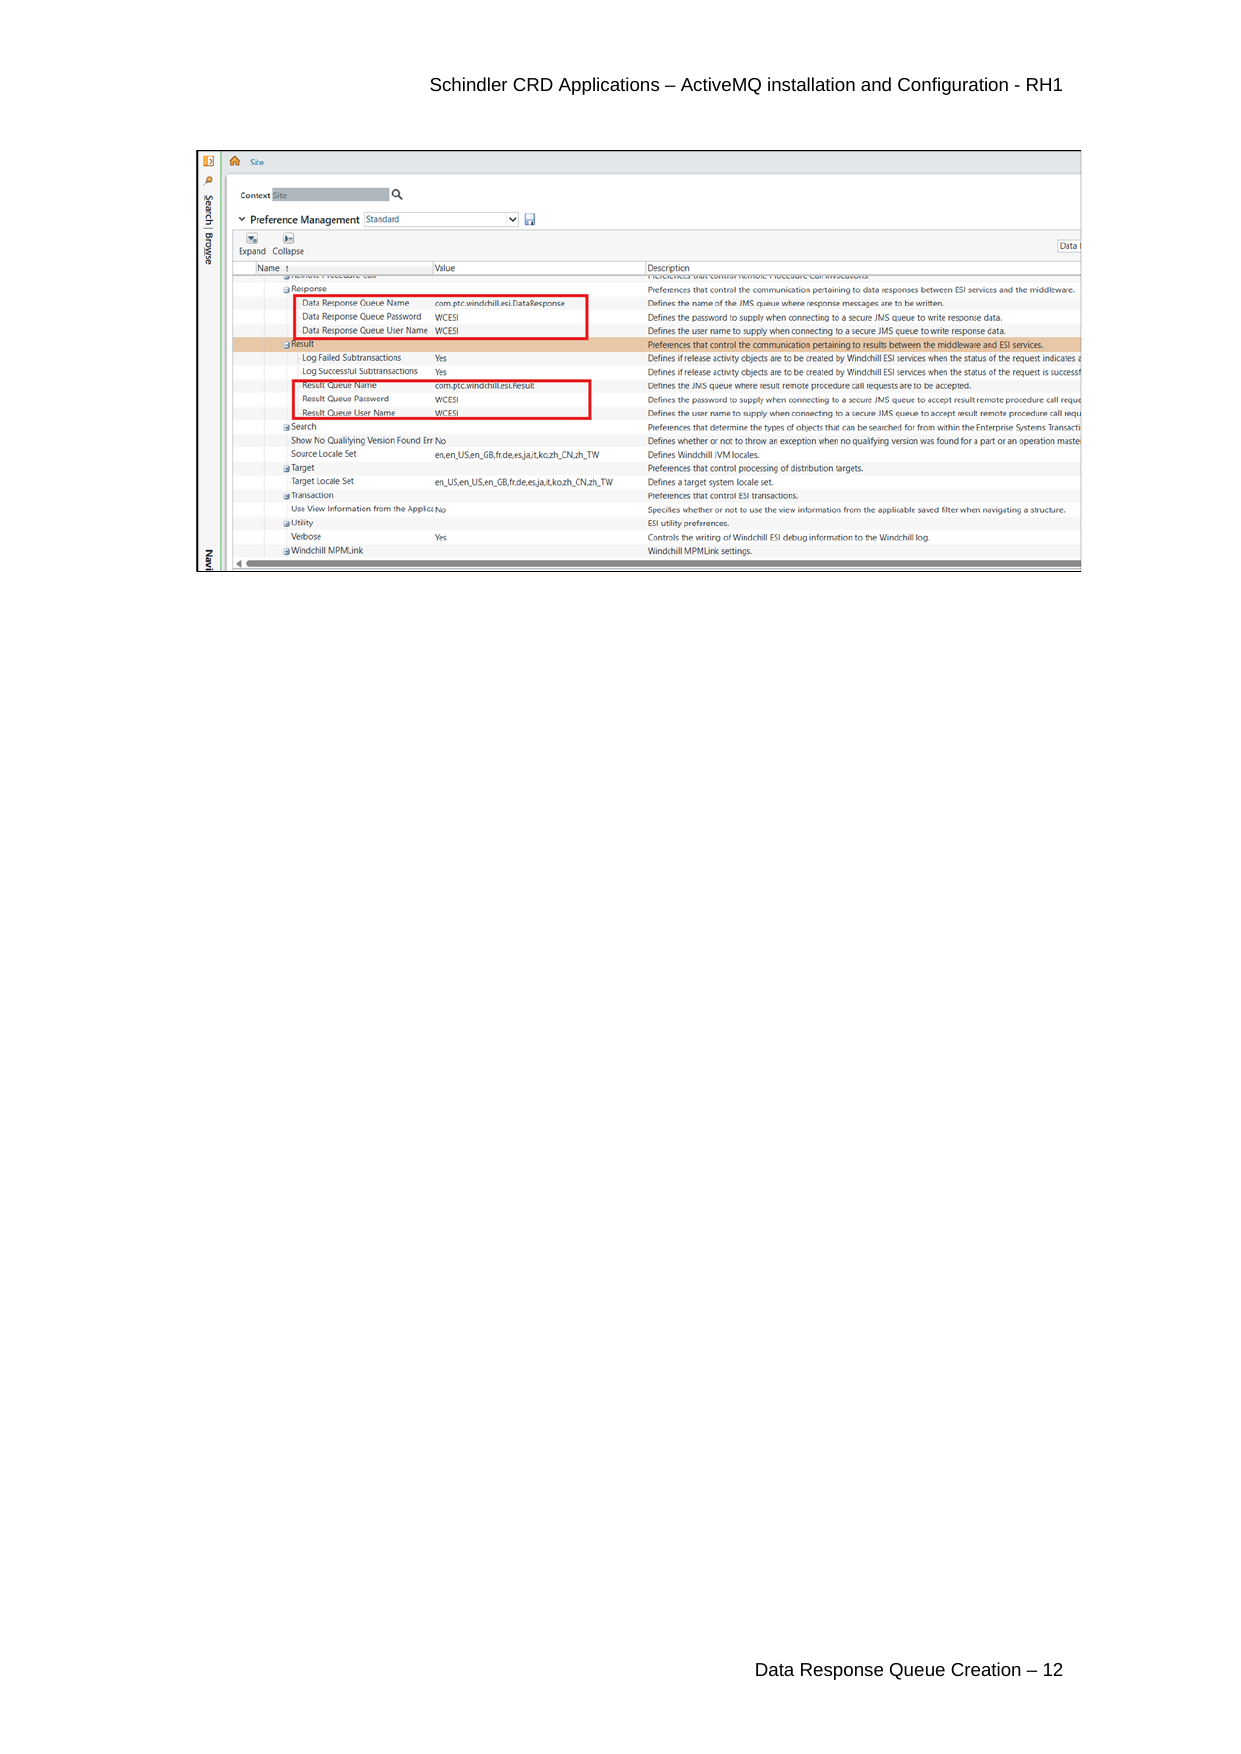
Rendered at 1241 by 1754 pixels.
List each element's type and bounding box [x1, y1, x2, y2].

picture [196, 150, 1082, 572]
